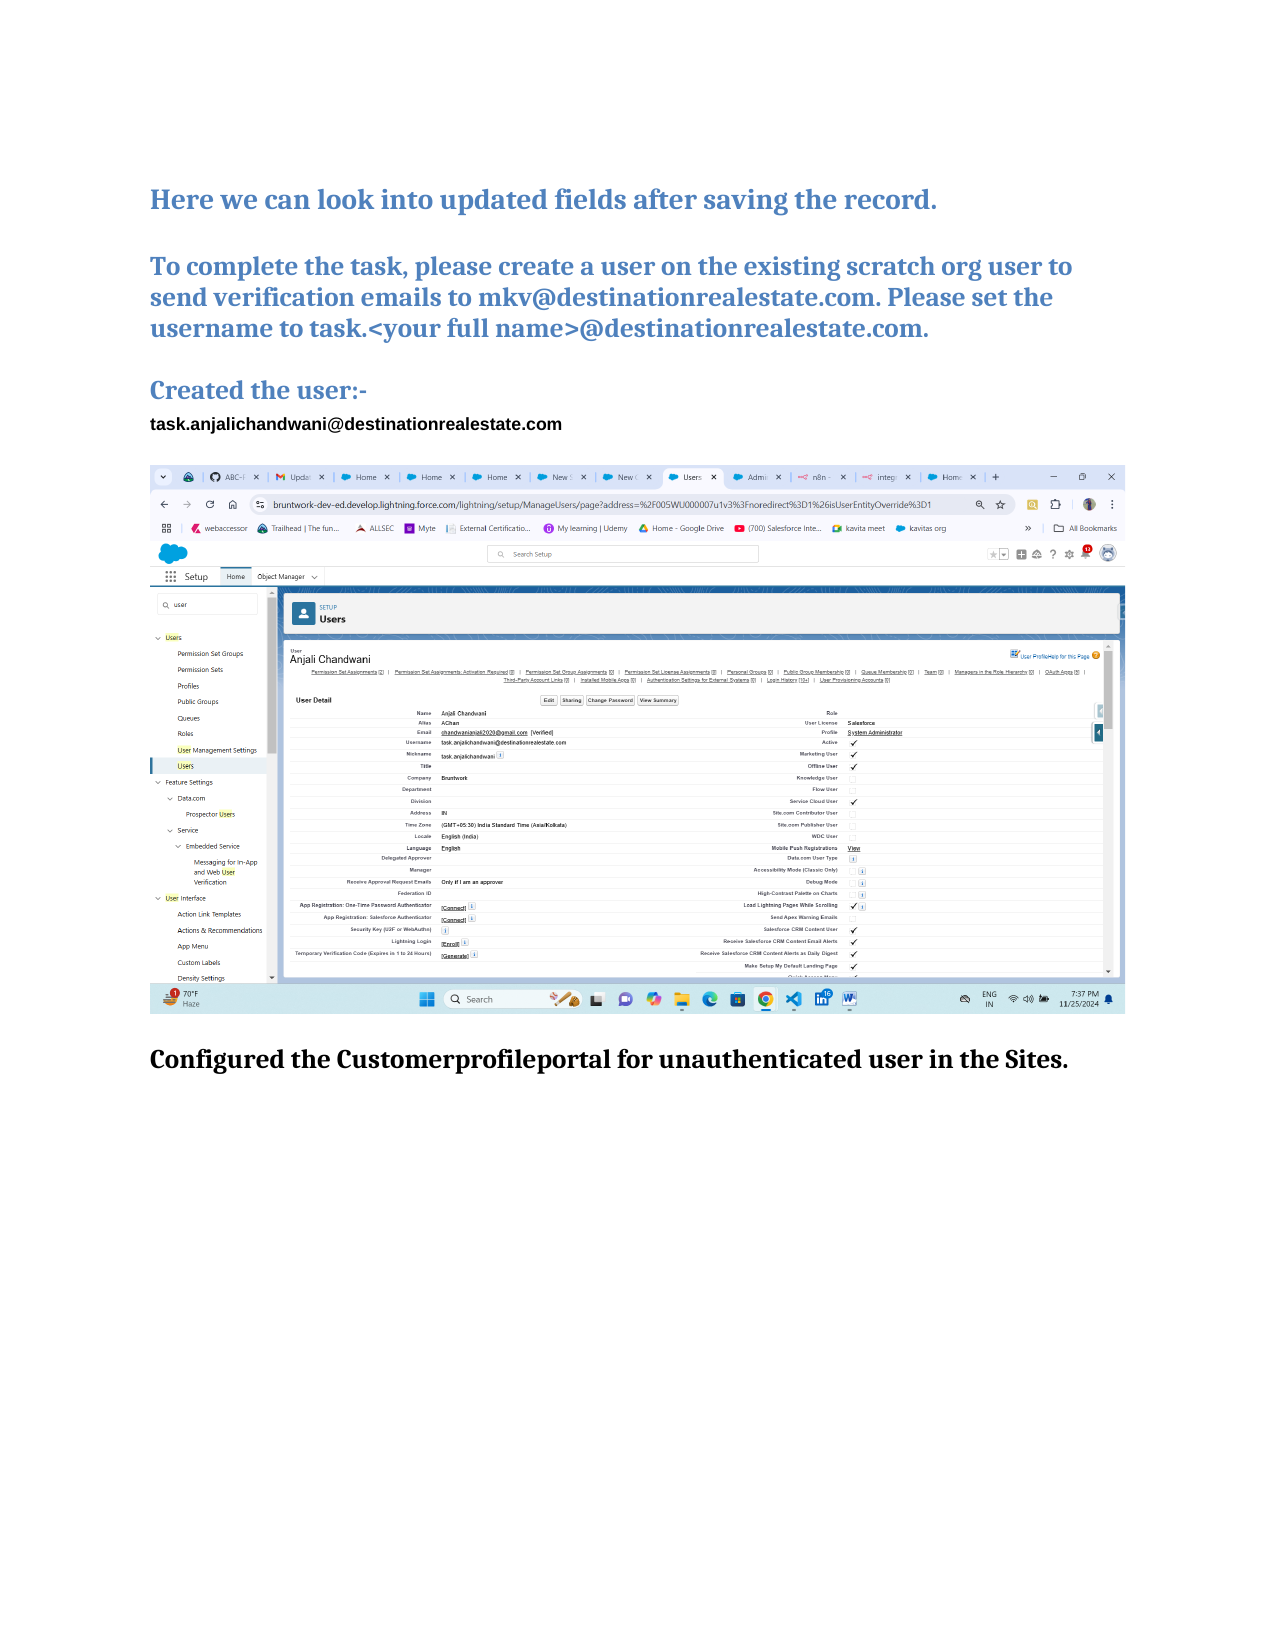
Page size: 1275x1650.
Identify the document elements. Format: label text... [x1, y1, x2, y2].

subtitle Here we can look into updated fields after saving the record. To complete the task, please create a user on the existing scratch org user to send verification emails to mkv@destinationrealestate.com. Please set the username to task.<your full name>@destinationrealestate.com. Created the user:- task.anjalichandwani@destinationrealestate.com Configured the Customerprofileportal for unauthenticated user in the Sites. This is the profile created CustomerProfilePortal Profile [150, 150, 1125, 465]
picture [150, 465, 1125, 1014]
subtitle Here we can look into updated fields after saving the record. To complete the task, please create a user on the existing scratch org user to send verification emails to mkv@destinationrealestate.com. Please set the username to task.<your full name>@destinationrealestate.com. Created the user:- task.anjalichandwani@destinationrealestate.com Configured the Customerprofileportal for unauthenticated user in the Sites. This is the profile created CustomerProfilePortal Profile [150, 1014, 1125, 1107]
